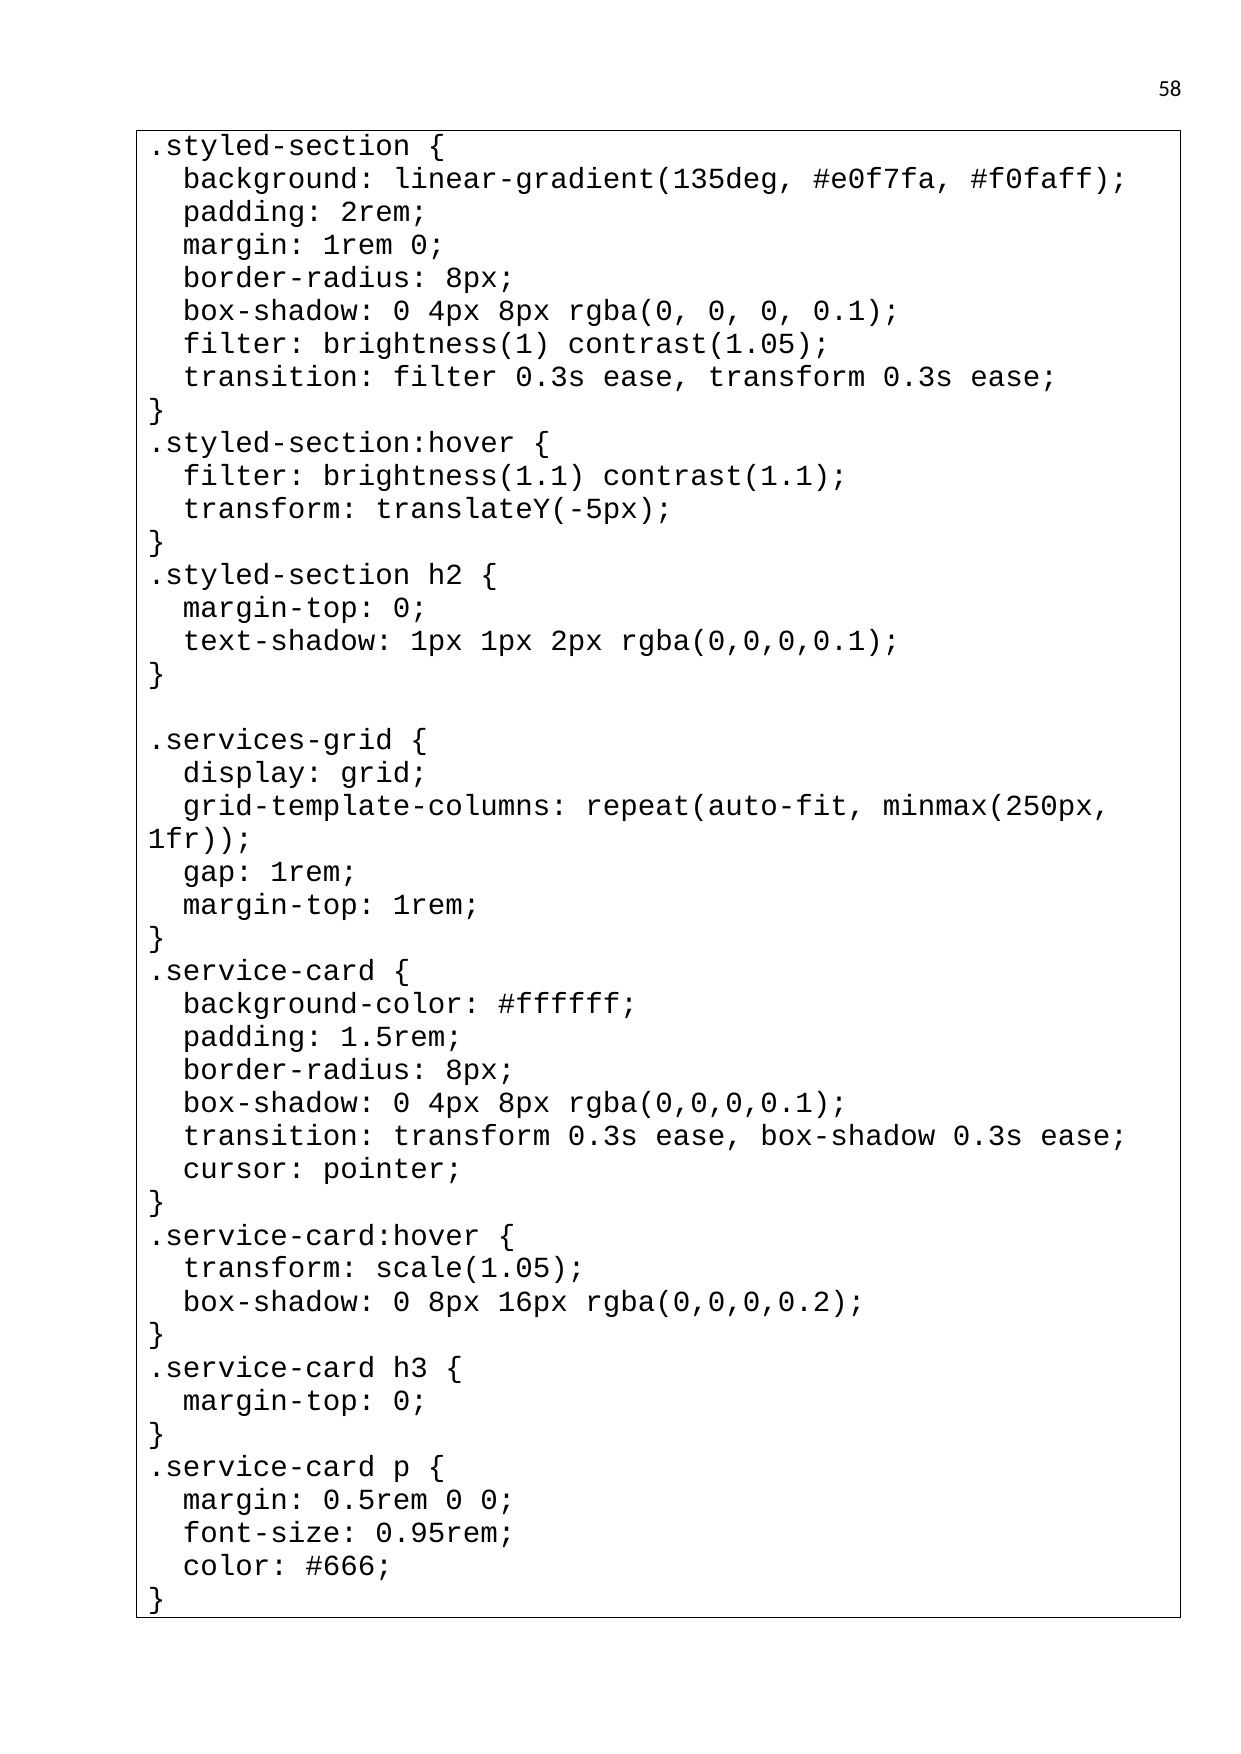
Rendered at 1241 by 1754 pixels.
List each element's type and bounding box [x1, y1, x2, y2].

table_header [137, 131, 1180, 1617]
